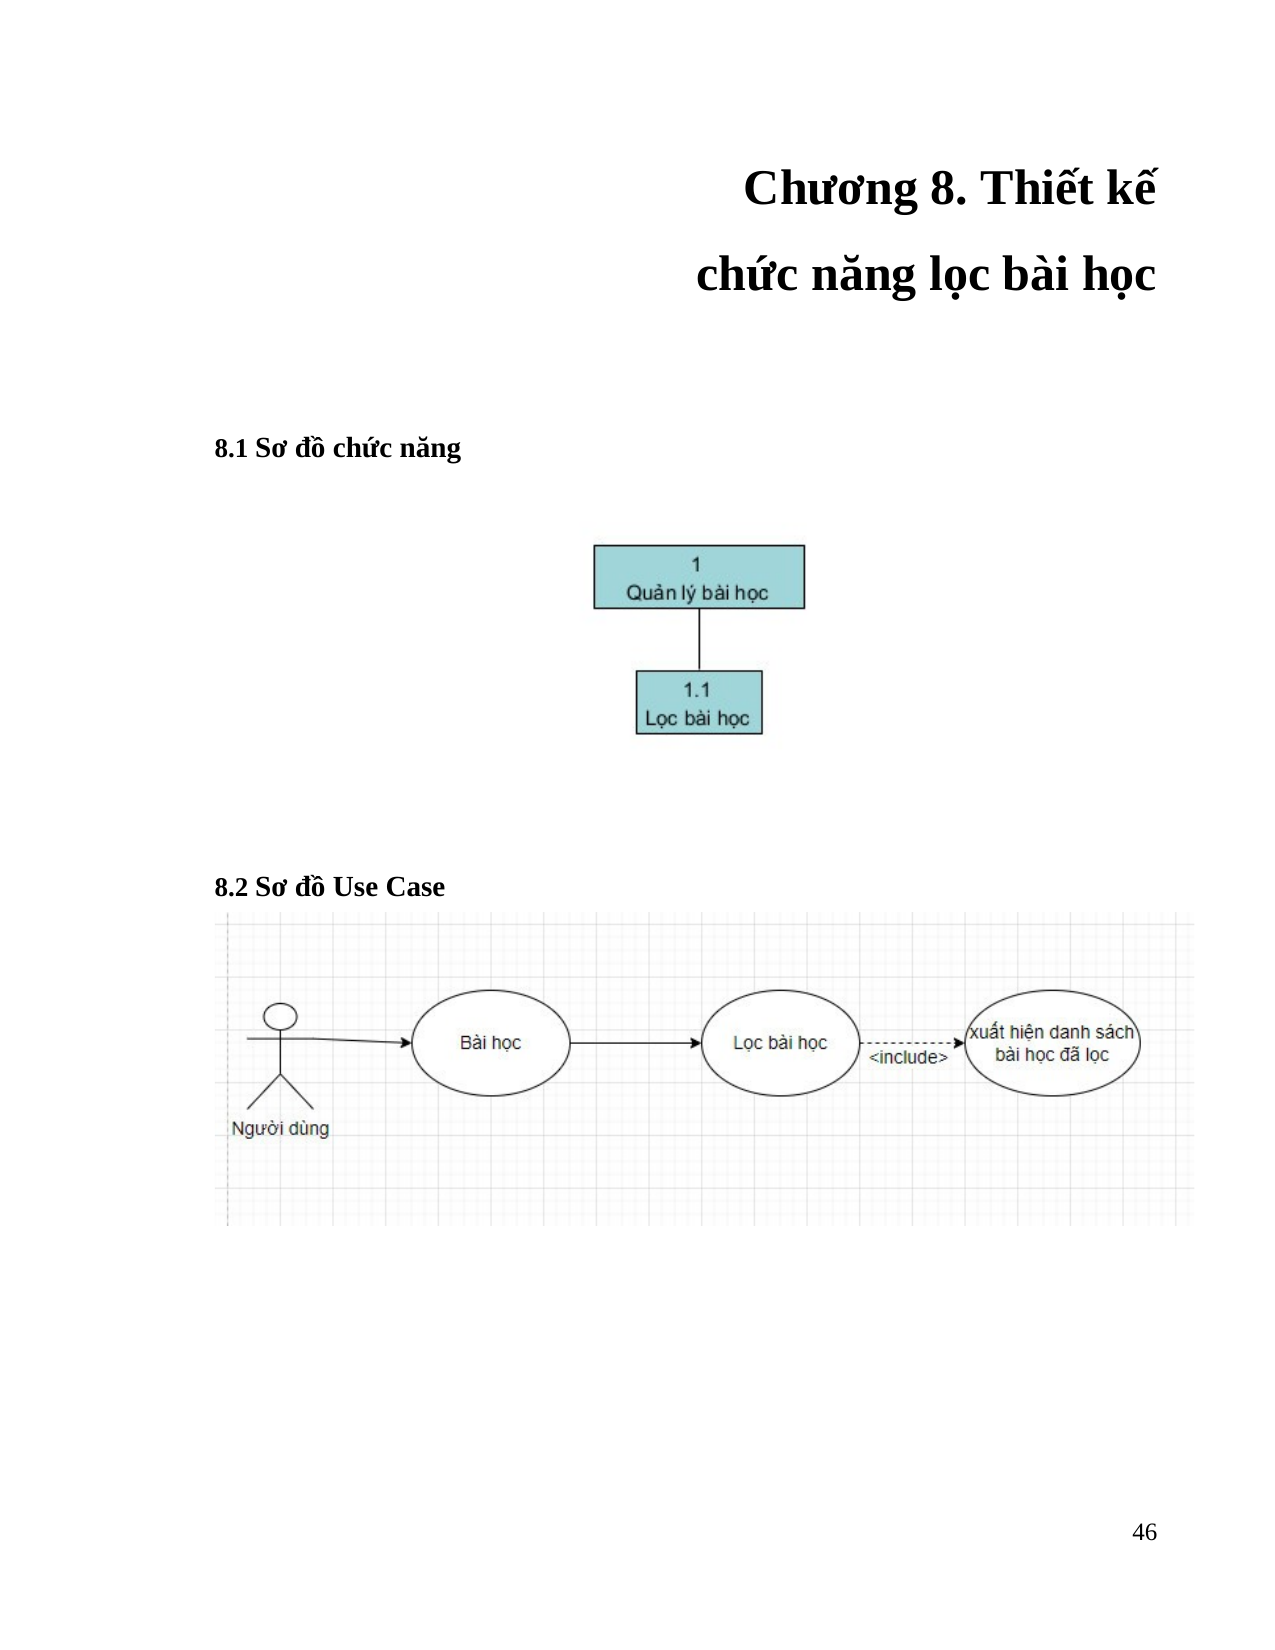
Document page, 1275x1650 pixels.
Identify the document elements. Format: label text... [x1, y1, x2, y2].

subtitle Thiết kế chức năng lọc bài học [683, 157, 1157, 301]
picture [506, 473, 865, 821]
list 8.2 Sơ đồ Use Case [214, 869, 1157, 903]
picture [214, 912, 1195, 1226]
list 8.1 Sơ đồ chức năng [214, 430, 1157, 463]
